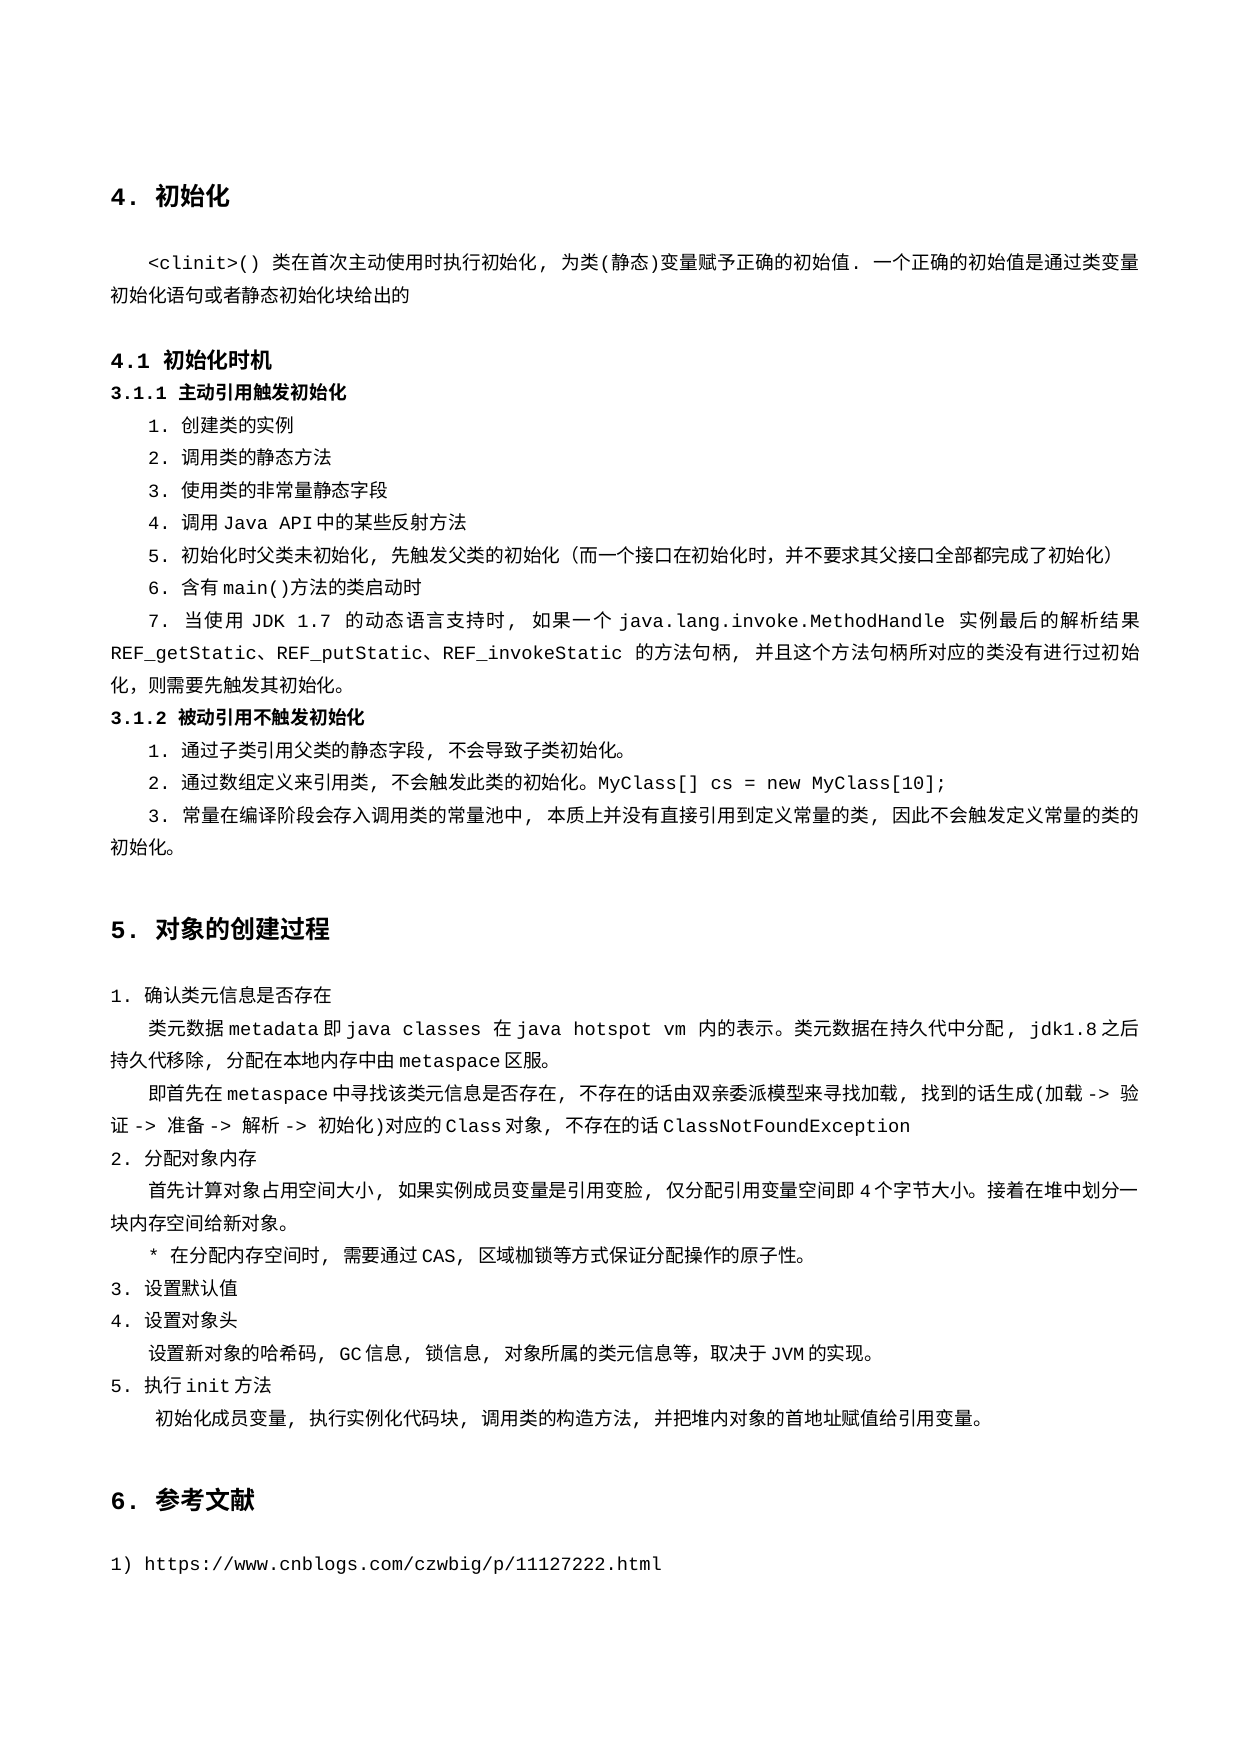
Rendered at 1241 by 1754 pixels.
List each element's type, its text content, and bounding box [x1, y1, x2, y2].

list * 在分配内存空间时, 需要通过CAS, 区域枷锁等方式保证分配操作的原子性。 [110, 1238, 1139, 1271]
list 初始化成员变量, 执行实例化代码块, 调用类的构造方法, 并把堆内对象的首地址赋值给引用变量。 [110, 1401, 1139, 1433]
list 设置默认值 [110, 1271, 1139, 1303]
list 执行init方法 [110, 1368, 1139, 1401]
subtitle 初始化 [110, 162, 1139, 227]
subtitle 参考文献 [110, 1466, 1139, 1531]
list 3.1.1 主动引用触发初始化 [110, 375, 1139, 408]
text 2. 调用类的静态方法 [110, 440, 1139, 473]
text 6. 含有main()方法的类启动时 [110, 570, 1139, 603]
text 4. 调用Java API中的某些反射方法 [110, 505, 1139, 538]
list 类元数据metadata即java classes 在java hotspot vm 内的表示。类元数据在持久代中分配, jdk1.8之后持久代移除, 分配在本地内存中由metaspace区服。 [110, 1011, 1139, 1076]
list 设置新对象的哈希码, GC信息, 锁信息, 对象所属的类元信息等，取决于JVM的实现。 [110, 1336, 1139, 1368]
subtitle 初始化时机 [110, 343, 1139, 375]
text <clinit>() 类在首次主动使用时执行初始化, 为类(静态)变量赋予正确的初始值. 一个正确的初始值是通过类变量初始化语句或者静态初始化块给出的 [110, 245, 1139, 310]
list 首先计算对象占用空间大小, 如果实例成员变量是引用变脸, 仅分配引用变量空间即4个字节大小。接着在堆中划分一块内存空间给新对象。 [110, 1173, 1139, 1238]
list 设置对象头 [110, 1303, 1139, 1336]
text 3. 常量在编译阶段会存入调用类的常量池中, 本质上并没有直接引用到定义常量的类, 因此不会触发定义常量的类的初始化。 [110, 798, 1139, 863]
text 1. 创建类的实例 [110, 408, 1139, 440]
list 即首先在metaspace中寻找该类元信息是否存在, 不存在的话由双亲委派模型来寻找加载, 找到的话生成(加载 -> 验证 -> 准备 -> 解析 -> 初始化)对应的Class对象, 不存在的话ClassNotFoundException [110, 1076, 1139, 1141]
list 分配对象内存 [110, 1141, 1139, 1173]
text 1. 通过子类引用父类的静态字段, 不会导致子类初始化。 [110, 733, 1139, 765]
text 5. 初始化时父类未初始化, 先触发父类的初始化（而一个接口在初始化时，并不要求其父接口全部都完成了初始化） [110, 538, 1139, 570]
text 2. 通过数组定义来引用类, 不会触发此类的初始化。MyClass[] cs = new MyClass[10]; [110, 765, 1139, 798]
text 3. 使用类的非常量静态字段 [110, 473, 1139, 505]
list 确认类元信息是否存在 [110, 978, 1139, 1011]
subtitle 对象的创建过程 [110, 895, 1139, 960]
text 3.1.2 被动引用不触发初始化 [110, 700, 1139, 733]
list https://www.cnblogs.com/czwbig/p/11127222.html [110, 1549, 1139, 1582]
text 7. 当使用 JDK 1.7 的动态语言支持时, 如果一个 java.lang.invoke.MethodHandle 实例最后的解析结果 REF_getStatic、REF_putStatic、REF_invokeStatic 的方法句柄, 并且这个方法句柄所对应的类没有进行过初始化，则需要先触发其初始化。 [110, 603, 1139, 700]
